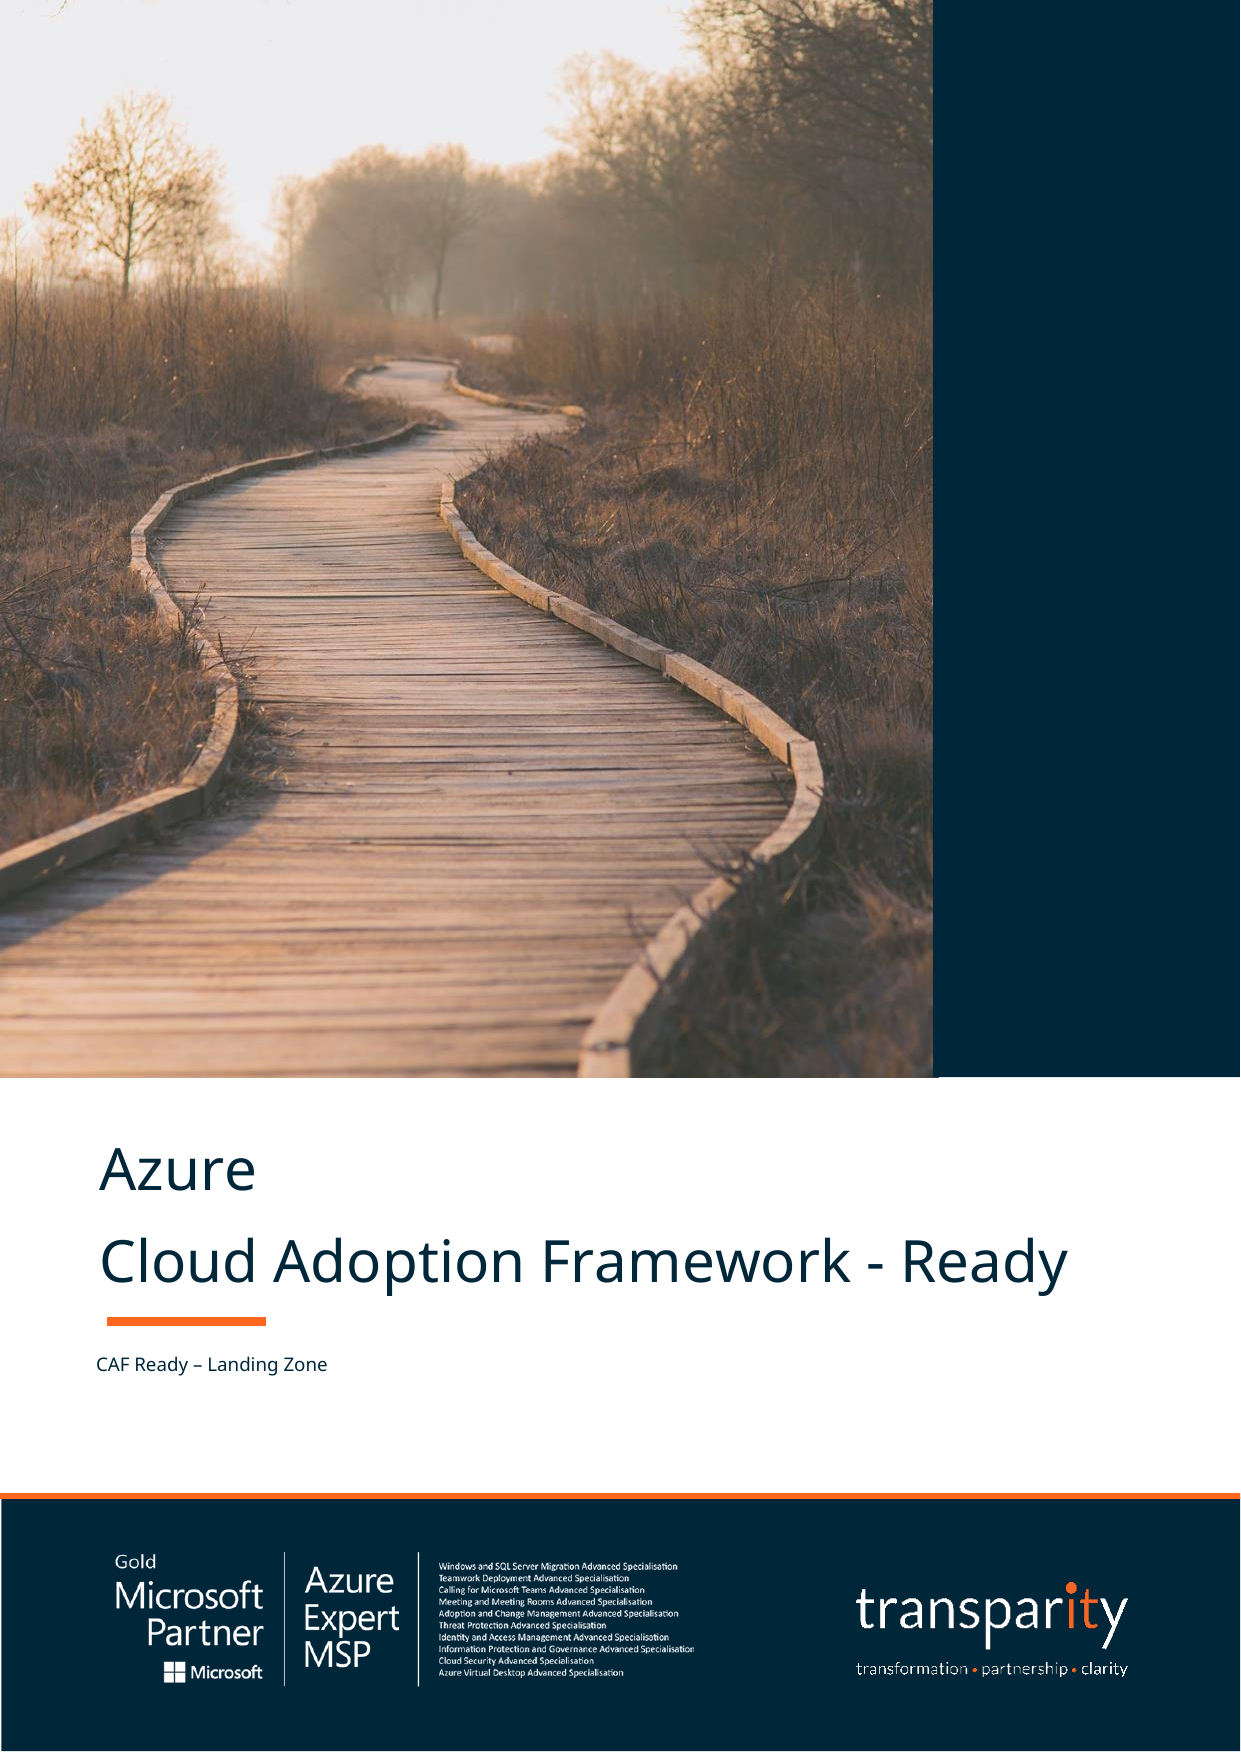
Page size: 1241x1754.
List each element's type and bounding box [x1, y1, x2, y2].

picture [583, 1563, 595, 1569]
picture [537, 1669, 553, 1675]
picture [440, 1599, 459, 1605]
picture [208, 1670, 224, 1678]
picture [254, 1627, 258, 1645]
picture [535, 1636, 556, 1641]
picture [1081, 1590, 1097, 1628]
picture [306, 1567, 327, 1592]
picture [857, 1590, 874, 1628]
picture [378, 1607, 398, 1630]
picture [454, 1563, 463, 1569]
picture [613, 1611, 621, 1616]
picture [440, 1563, 451, 1569]
picture [535, 1624, 545, 1628]
picture [618, 1598, 630, 1604]
picture [586, 1636, 601, 1640]
picture [574, 1647, 591, 1652]
picture [983, 1666, 987, 1676]
picture [452, 1623, 464, 1629]
picture [240, 1581, 262, 1609]
picture [443, 1634, 468, 1640]
picture [501, 1612, 524, 1618]
picture [306, 1605, 319, 1630]
picture [986, 1599, 1010, 1649]
picture [243, 1665, 262, 1678]
picture [215, 1626, 230, 1645]
picture [186, 1627, 190, 1645]
picture [149, 1619, 165, 1645]
picture [167, 1626, 181, 1645]
picture [473, 1636, 483, 1640]
picture [464, 1564, 475, 1569]
picture [579, 1577, 588, 1583]
picture [561, 1612, 575, 1616]
picture [185, 1590, 203, 1609]
picture [571, 1622, 597, 1628]
picture [367, 1575, 376, 1592]
picture [220, 1590, 238, 1609]
picture [206, 1590, 217, 1609]
picture [599, 1599, 614, 1607]
picture [337, 1641, 350, 1667]
picture [612, 1647, 620, 1652]
picture [322, 1612, 336, 1630]
picture [901, 1599, 922, 1628]
picture [1069, 1599, 1073, 1628]
picture [340, 1611, 356, 1638]
picture [347, 1575, 361, 1592]
picture [233, 1626, 250, 1645]
picture [518, 1634, 534, 1640]
picture [641, 1610, 669, 1616]
picture [174, 1590, 184, 1608]
picture [960, 1599, 979, 1628]
picture [482, 1669, 490, 1675]
picture [465, 1646, 477, 1652]
picture [482, 1587, 493, 1592]
picture [443, 1610, 453, 1616]
picture [200, 1621, 210, 1645]
picture [377, 1575, 393, 1592]
picture [355, 1642, 370, 1667]
picture [192, 1666, 196, 1678]
picture [627, 1565, 639, 1569]
picture [610, 1587, 630, 1592]
picture [639, 1563, 677, 1569]
picture [1016, 1599, 1037, 1628]
picture [440, 1575, 453, 1581]
picture [597, 1612, 611, 1616]
picture [508, 1657, 524, 1664]
picture [498, 1671, 510, 1675]
picture [541, 1563, 557, 1570]
picture [164, 1662, 185, 1682]
picture [528, 1657, 537, 1664]
picture [330, 1575, 344, 1592]
picture [931, 1599, 954, 1628]
picture [589, 1669, 601, 1675]
picture [881, 1599, 897, 1628]
picture [497, 1599, 516, 1605]
picture [1066, 1583, 1076, 1593]
picture [505, 1577, 516, 1583]
picture [596, 1565, 608, 1569]
picture [156, 1590, 170, 1609]
picture [543, 1577, 560, 1581]
picture [528, 1599, 538, 1604]
picture [550, 1587, 575, 1592]
picture [306, 1642, 332, 1667]
picture [200, 1666, 205, 1678]
picture [444, 1587, 455, 1592]
picture [560, 1648, 571, 1652]
picture [559, 1657, 569, 1664]
picture [659, 1646, 686, 1652]
picture [527, 1564, 537, 1569]
picture [117, 1582, 144, 1608]
picture [359, 1611, 374, 1630]
picture [631, 1634, 660, 1640]
picture [1101, 1599, 1127, 1648]
picture [482, 1623, 499, 1628]
picture [232, 1670, 240, 1678]
picture [558, 1564, 570, 1569]
picture [0, 0, 932, 1078]
picture [591, 1587, 601, 1594]
picture [1046, 1599, 1062, 1628]
picture [479, 1611, 492, 1616]
picture [501, 1647, 513, 1652]
picture [584, 1611, 596, 1616]
picture [490, 1634, 498, 1640]
picture [572, 1671, 585, 1677]
picture [528, 1611, 558, 1618]
